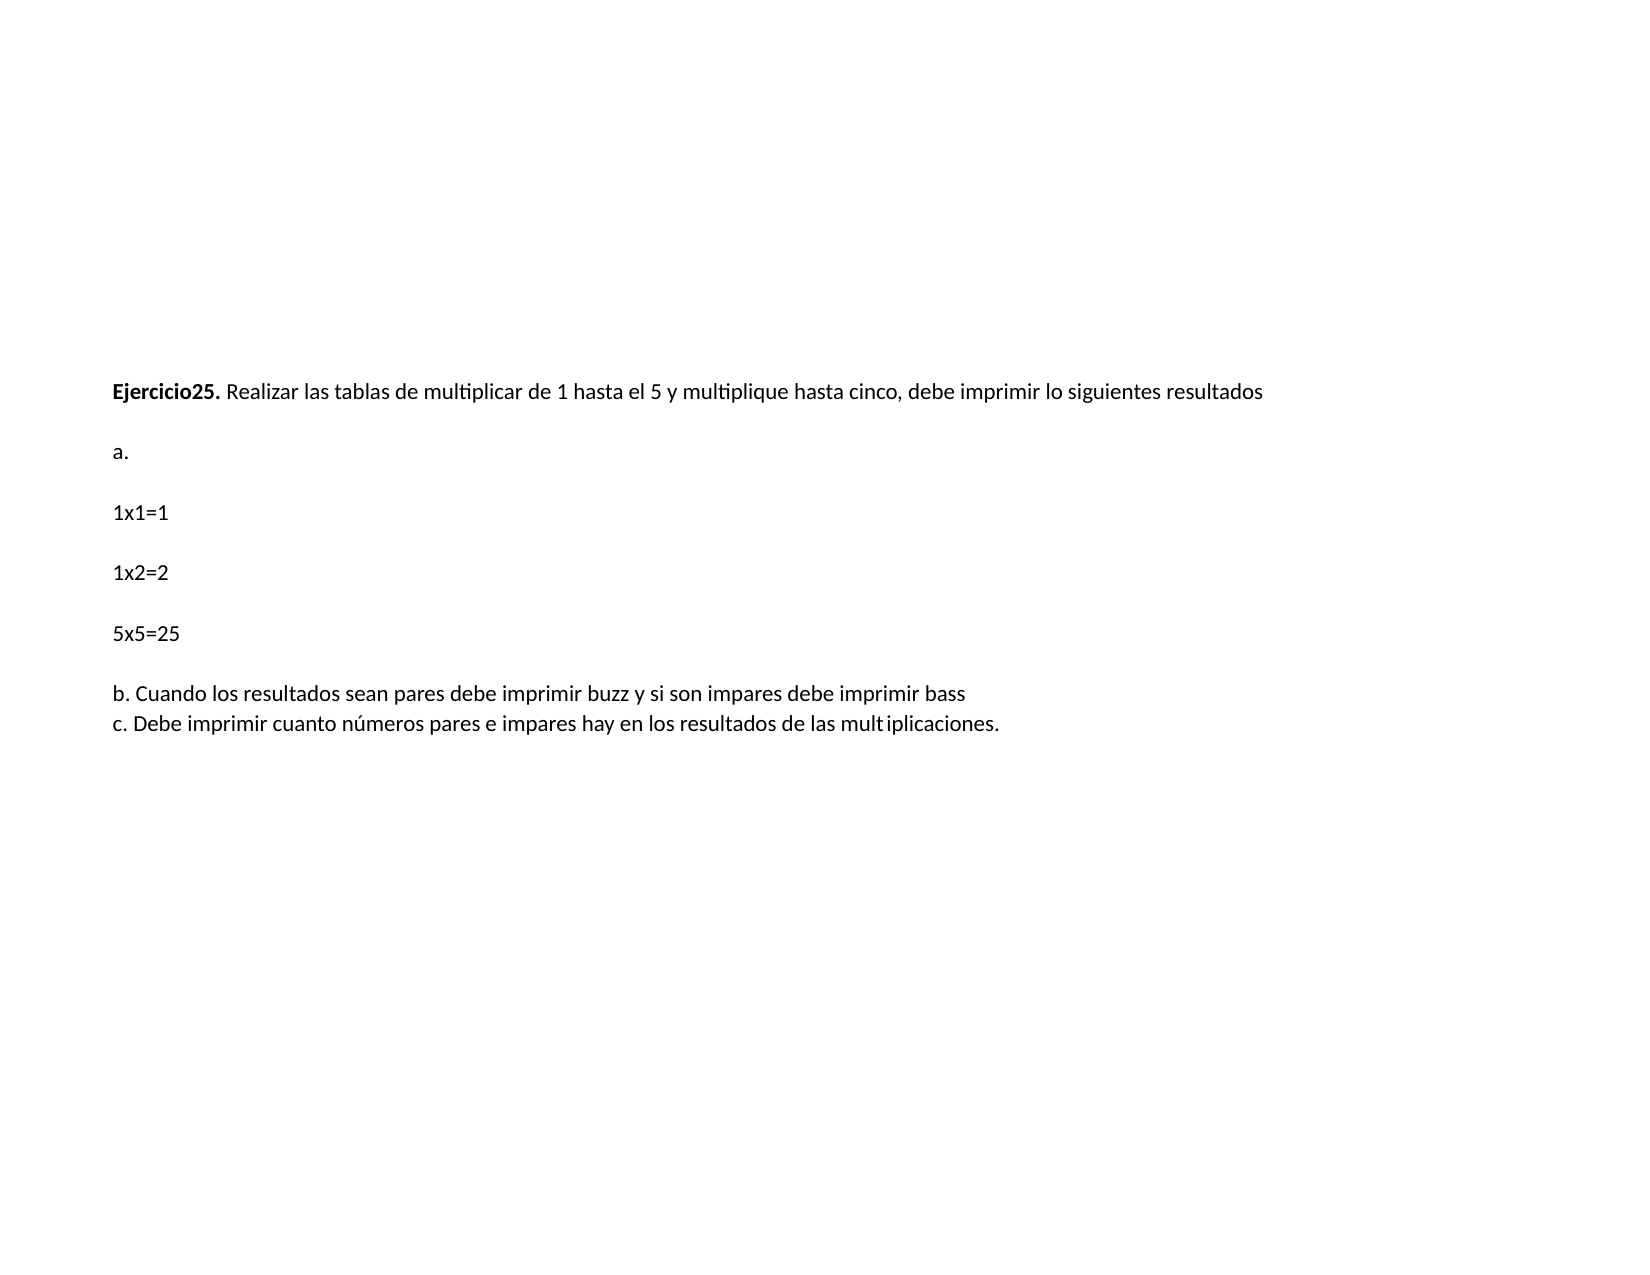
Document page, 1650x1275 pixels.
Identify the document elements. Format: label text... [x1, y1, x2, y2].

text c. Debe imprimir cuanto números pares e impares hay en los resultados de las mult iplicaciones. [112, 709, 1575, 737]
text a. [112, 437, 1575, 466]
text 5x5=25 [112, 619, 1575, 647]
text b. Cuando los resultados sean pares debe imprimir buzz y si son impares debe imprimir bass [112, 679, 1575, 707]
text Ejercicio25. Realizar las tablas de multiplicar de 1 hasta el 5 y multiplique hasta cinco, debe imprimir lo siguientes resultados [112, 377, 1575, 405]
text 1x1=1 [112, 498, 1575, 526]
text 1x2=2 [112, 558, 1575, 586]
